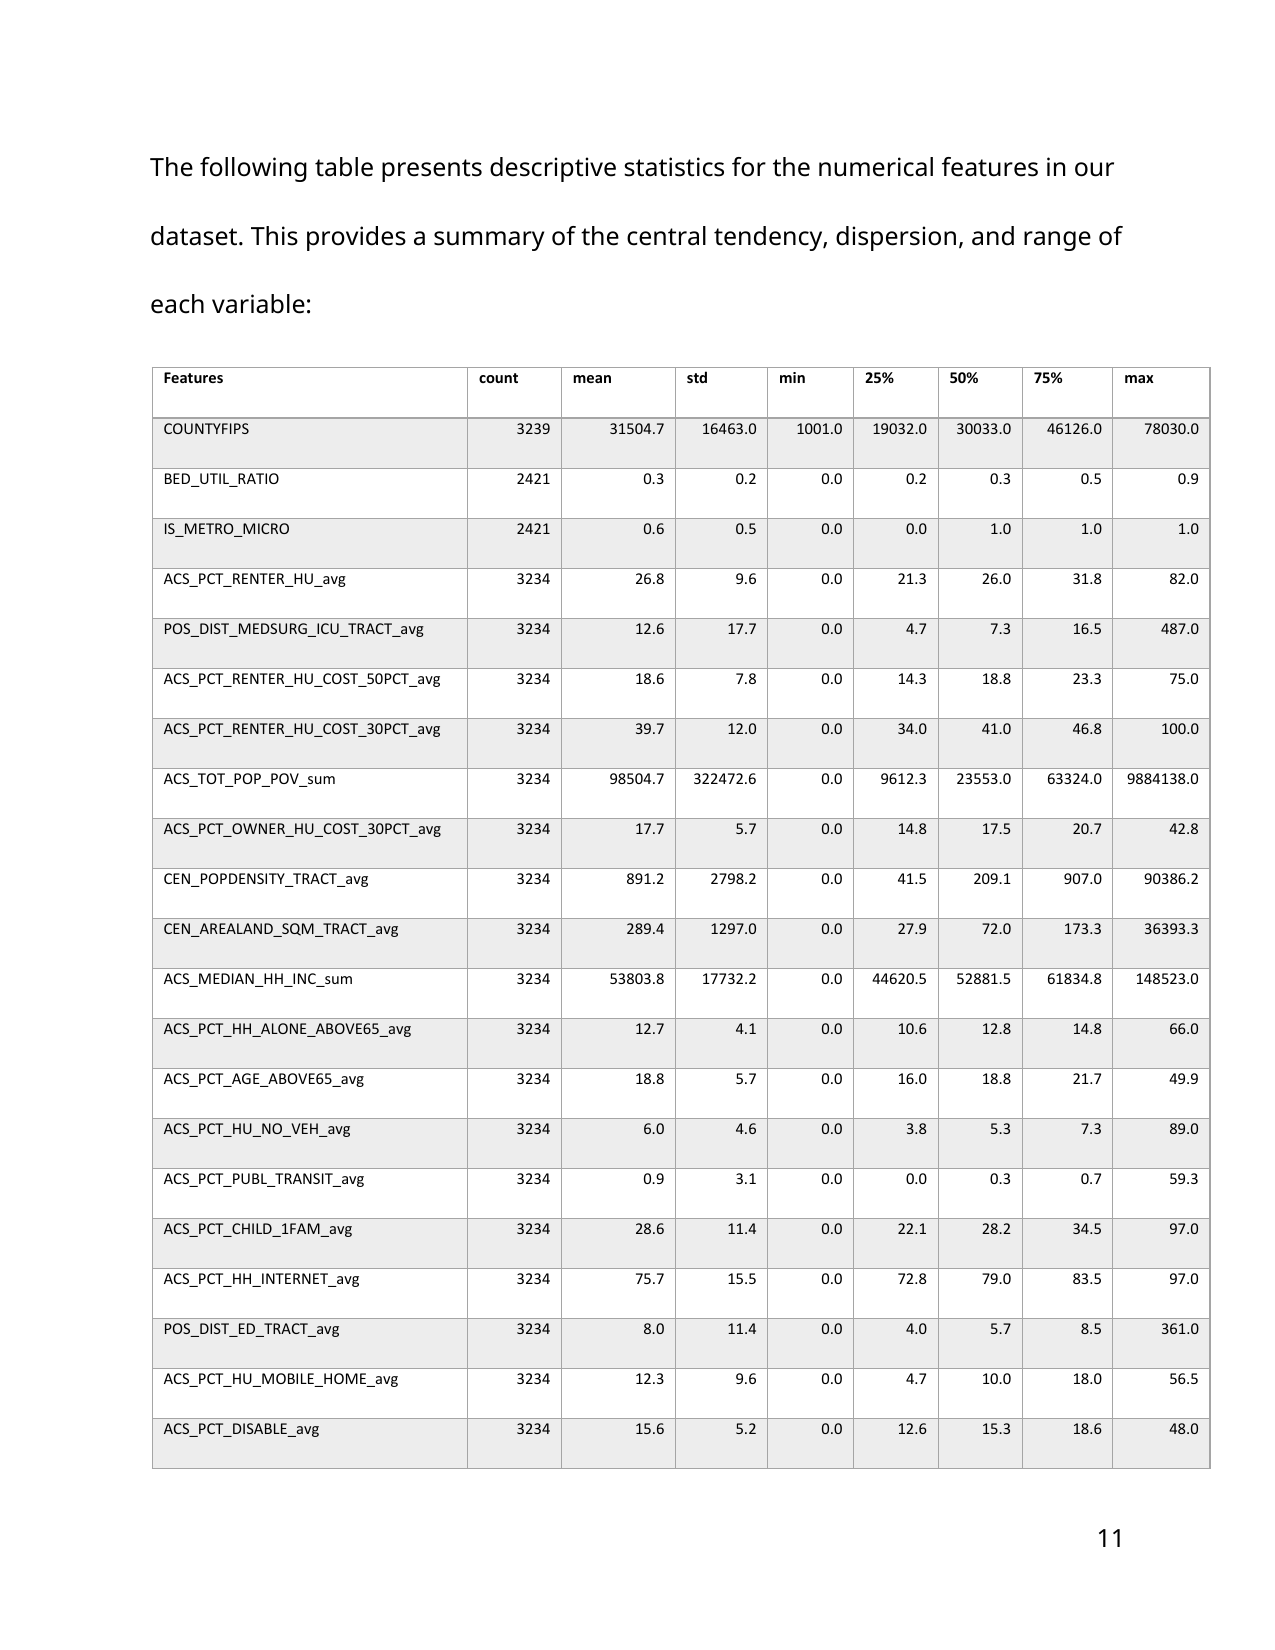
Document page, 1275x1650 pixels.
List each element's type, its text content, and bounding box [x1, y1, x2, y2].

table_header mean [562, 368, 675, 417]
table_cell BED_UTIL_RATIO [153, 469, 467, 518]
table_cell 17.7 [676, 619, 767, 668]
table_cell 3.1 [676, 1169, 767, 1218]
table_cell ACS_PCT_CHILD_1FAM_avg [153, 1219, 467, 1268]
table_cell 4.7 [854, 1369, 938, 1418]
table_cell COUNTYFIPS [153, 419, 467, 468]
table_cell CEN_POPDENSITY_TRACT_avg [153, 869, 467, 918]
table_cell 1001.0 [768, 419, 853, 468]
table_cell 82.0 [1113, 569, 1209, 618]
table_cell 0.0 [768, 1319, 853, 1368]
table_cell 12.0 [676, 719, 767, 768]
table_cell 3239 [468, 419, 561, 468]
table_cell 3234 [468, 1219, 561, 1268]
table_cell 19032.0 [854, 419, 938, 468]
table_cell 4.6 [676, 1119, 767, 1168]
table_cell ACS_PCT_DISABLE_avg [153, 1419, 467, 1468]
table_cell 0.3 [939, 1169, 1022, 1218]
table_cell 18.6 [1023, 1419, 1112, 1468]
table_cell 289.4 [562, 919, 675, 968]
table_cell 1.0 [1113, 519, 1209, 568]
table_cell 6.0 [562, 1119, 675, 1168]
table_cell 18.8 [939, 1069, 1022, 1118]
table_cell 3234 [468, 869, 561, 918]
table_cell 63324.0 [1023, 769, 1112, 818]
table_cell 5.2 [676, 1419, 767, 1468]
table_cell 46.8 [1023, 719, 1112, 768]
table_cell 15.3 [939, 1419, 1022, 1468]
table_cell ACS_PCT_HU_MOBILE_HOME_avg [153, 1369, 467, 1418]
table_cell 7.8 [676, 669, 767, 718]
table_cell 0.0 [768, 919, 853, 968]
table_cell 9.6 [676, 569, 767, 618]
table_cell 3.8 [854, 1119, 938, 1168]
table_cell 26.8 [562, 569, 675, 618]
table_cell 0.0 [768, 1269, 853, 1318]
table_cell 3234 [468, 919, 561, 968]
table_cell 41.0 [939, 719, 1022, 768]
table_cell 17732.2 [676, 969, 767, 1018]
table_cell 28.2 [939, 1219, 1022, 1268]
table_cell 46126.0 [1023, 419, 1112, 468]
table_cell 48.0 [1113, 1419, 1209, 1468]
table_cell ACS_PCT_RENTER_HU_COST_30PCT_avg [153, 719, 467, 768]
table_cell 0.0 [768, 1219, 853, 1268]
table_cell 44620.5 [854, 969, 938, 1018]
table_cell 907.0 [1023, 869, 1112, 918]
table_cell 5.3 [939, 1119, 1022, 1168]
table_cell POS_DIST_MEDSURG_ICU_TRACT_avg [153, 619, 467, 668]
table_cell 10.0 [939, 1369, 1022, 1418]
table_cell 12.3 [562, 1369, 675, 1418]
table_cell 66.0 [1113, 1019, 1209, 1068]
table_cell 3234 [468, 819, 561, 868]
table_cell 5.7 [939, 1319, 1022, 1368]
table_cell 0.0 [768, 769, 853, 818]
table_cell 0.9 [562, 1169, 675, 1218]
table_cell 9612.3 [854, 769, 938, 818]
table_cell 12.6 [562, 619, 675, 668]
table_cell 72.0 [939, 919, 1022, 968]
table_cell 0.0 [768, 1069, 853, 1118]
table_cell 14.3 [854, 669, 938, 718]
table_cell 3234 [468, 1369, 561, 1418]
table_cell ACS_TOT_POP_POV_sum [153, 769, 467, 818]
table_cell 31504.7 [562, 419, 675, 468]
table_cell 891.2 [562, 869, 675, 918]
table_cell 0.0 [768, 469, 853, 518]
table_cell 3234 [468, 1169, 561, 1218]
table_cell 0.0 [854, 519, 938, 568]
table_cell ACS_PCT_RENTER_HU_COST_50PCT_avg [153, 669, 467, 718]
table_cell 30033.0 [939, 419, 1022, 468]
table_cell 3234 [468, 719, 561, 768]
table_header max [1113, 368, 1209, 417]
table_cell 18.6 [562, 669, 675, 718]
table_cell ACS_PCT_OWNER_HU_COST_30PCT_avg [153, 819, 467, 868]
table_cell 0.0 [768, 969, 853, 1018]
table_cell 1297.0 [676, 919, 767, 968]
table_cell 98504.7 [562, 769, 675, 818]
table_cell 3234 [468, 1319, 561, 1368]
table_cell 14.8 [854, 819, 938, 868]
table_cell 173.3 [1023, 919, 1112, 968]
table_cell 18.8 [939, 669, 1022, 718]
table_cell 17.5 [939, 819, 1022, 868]
table_cell 4.7 [854, 619, 938, 668]
table_cell 79.0 [939, 1269, 1022, 1318]
table_cell 75.0 [1113, 669, 1209, 718]
table_cell 59.3 [1113, 1169, 1209, 1218]
table_cell 487.0 [1113, 619, 1209, 668]
table_cell 0.0 [768, 519, 853, 568]
table_cell 16.5 [1023, 619, 1112, 668]
table_cell 23.3 [1023, 669, 1112, 718]
table_cell 18.0 [1023, 1369, 1112, 1418]
table_header 25% [854, 368, 938, 417]
table_cell 0.3 [939, 469, 1022, 518]
table_cell 7.3 [1023, 1119, 1112, 1168]
table_cell 1.0 [1023, 519, 1112, 568]
table_cell 3234 [468, 1419, 561, 1468]
table_header Features [153, 368, 467, 417]
table_cell 1.0 [939, 519, 1022, 568]
table_cell 15.6 [562, 1419, 675, 1468]
table_cell 11.4 [676, 1219, 767, 1268]
table_cell CEN_AREALAND_SQM_TRACT_avg [153, 919, 467, 968]
table_cell 0.5 [1023, 469, 1112, 518]
table_header 75% [1023, 368, 1112, 417]
table_cell 20.7 [1023, 819, 1112, 868]
table_cell 0.0 [768, 869, 853, 918]
table_cell 16463.0 [676, 419, 767, 468]
table_cell 31.8 [1023, 569, 1112, 618]
table_cell 2798.2 [676, 869, 767, 918]
table_cell 0.0 [768, 1169, 853, 1218]
table_cell 21.3 [854, 569, 938, 618]
table_cell 23553.0 [939, 769, 1022, 818]
table_cell 3234 [468, 1069, 561, 1118]
table_cell 42.8 [1113, 819, 1209, 868]
table_cell 148523.0 [1113, 969, 1209, 1018]
table_cell 7.3 [939, 619, 1022, 668]
table_cell 0.2 [854, 469, 938, 518]
table_cell 3234 [468, 669, 561, 718]
table_cell 12.7 [562, 1019, 675, 1068]
table_cell 34.5 [1023, 1219, 1112, 1268]
table_cell 0.0 [768, 1419, 853, 1468]
table_cell 0.0 [768, 669, 853, 718]
table_cell 21.7 [1023, 1069, 1112, 1118]
table_cell 15.5 [676, 1269, 767, 1318]
table_cell 3234 [468, 619, 561, 668]
table_cell 0.0 [768, 619, 853, 668]
table_cell 0.0 [768, 1019, 853, 1068]
table_cell 75.7 [562, 1269, 675, 1318]
table_cell 89.0 [1113, 1119, 1209, 1168]
table_cell 10.6 [854, 1019, 938, 1068]
table_cell ACS_PCT_RENTER_HU_avg [153, 569, 467, 618]
table_cell 72.8 [854, 1269, 938, 1318]
table_cell 0.0 [768, 719, 853, 768]
table_cell IS_METRO_MICRO [153, 519, 467, 568]
table_cell 2421 [468, 519, 561, 568]
table_cell 4.1 [676, 1019, 767, 1068]
table_cell 0.0 [768, 1119, 853, 1168]
table_header 50% [939, 368, 1022, 417]
table_cell 361.0 [1113, 1319, 1209, 1368]
table_cell 28.6 [562, 1219, 675, 1268]
table_cell 41.5 [854, 869, 938, 918]
table_cell 22.1 [854, 1219, 938, 1268]
table_header min [768, 368, 853, 417]
table_cell 0.3 [562, 469, 675, 518]
table_cell 78030.0 [1113, 419, 1209, 468]
table_cell ACS_PCT_AGE_ABOVE65_avg [153, 1069, 467, 1118]
table_cell 14.8 [1023, 1019, 1112, 1068]
table_cell 9884138.0 [1113, 769, 1209, 818]
text The following table presents descriptive statistics for the numerical features in our dataset. This provides a summary of the central tendency, dispersion, and range of each variable: [150, 150, 1125, 320]
table_cell 3234 [468, 769, 561, 818]
table_cell 61834.8 [1023, 969, 1112, 1018]
table_header count [468, 368, 561, 417]
table_cell 18.8 [562, 1069, 675, 1118]
table_cell 100.0 [1113, 719, 1209, 768]
table_cell 0.0 [768, 1369, 853, 1418]
table_cell POS_DIST_ED_TRACT_avg [153, 1319, 467, 1368]
table_cell 12.6 [854, 1419, 938, 1468]
table_cell ACS_MEDIAN_HH_INC_sum [153, 969, 467, 1018]
table_cell 4.0 [854, 1319, 938, 1368]
table_cell 34.0 [854, 719, 938, 768]
table_cell 0.2 [676, 469, 767, 518]
table_cell 39.7 [562, 719, 675, 768]
table_cell 53803.8 [562, 969, 675, 1018]
table_cell 3234 [468, 1119, 561, 1168]
table_cell 12.8 [939, 1019, 1022, 1068]
table_cell 0.6 [562, 519, 675, 568]
table_cell 97.0 [1113, 1219, 1209, 1268]
table_cell 8.0 [562, 1319, 675, 1368]
table_cell 49.9 [1113, 1069, 1209, 1118]
table_cell ACS_PCT_HH_INTERNET_avg [153, 1269, 467, 1318]
table_cell 3234 [468, 1269, 561, 1318]
table_cell 322472.6 [676, 769, 767, 818]
table_cell 16.0 [854, 1069, 938, 1118]
table_cell ACS_PCT_PUBL_TRANSIT_avg [153, 1169, 467, 1218]
table_cell 52881.5 [939, 969, 1022, 1018]
table_cell 2421 [468, 469, 561, 518]
table_cell 3234 [468, 1019, 561, 1068]
table_cell 3234 [468, 969, 561, 1018]
table_cell 56.5 [1113, 1369, 1209, 1418]
table_cell 83.5 [1023, 1269, 1112, 1318]
table_cell 8.5 [1023, 1319, 1112, 1368]
table_cell 27.9 [854, 919, 938, 968]
table_cell 0.9 [1113, 469, 1209, 518]
table_cell 90386.2 [1113, 869, 1209, 918]
table_cell ACS_PCT_HU_NO_VEH_avg [153, 1119, 467, 1168]
table_cell 209.1 [939, 869, 1022, 918]
table_cell 9.6 [676, 1369, 767, 1418]
table_cell ACS_PCT_HH_ALONE_ABOVE65_avg [153, 1019, 467, 1068]
table_header std [676, 368, 767, 417]
table_cell 97.0 [1113, 1269, 1209, 1318]
table_cell 0.0 [854, 1169, 938, 1218]
table_cell 0.7 [1023, 1169, 1112, 1218]
table_cell 5.7 [676, 1069, 767, 1118]
table_cell 0.0 [768, 569, 853, 618]
table_cell 0.5 [676, 519, 767, 568]
table_cell 26.0 [939, 569, 1022, 618]
table_cell 5.7 [676, 819, 767, 868]
table_cell 36393.3 [1113, 919, 1209, 968]
table_cell 0.0 [768, 819, 853, 868]
table_cell 11.4 [676, 1319, 767, 1368]
table_cell 3234 [468, 569, 561, 618]
table_cell 17.7 [562, 819, 675, 868]
